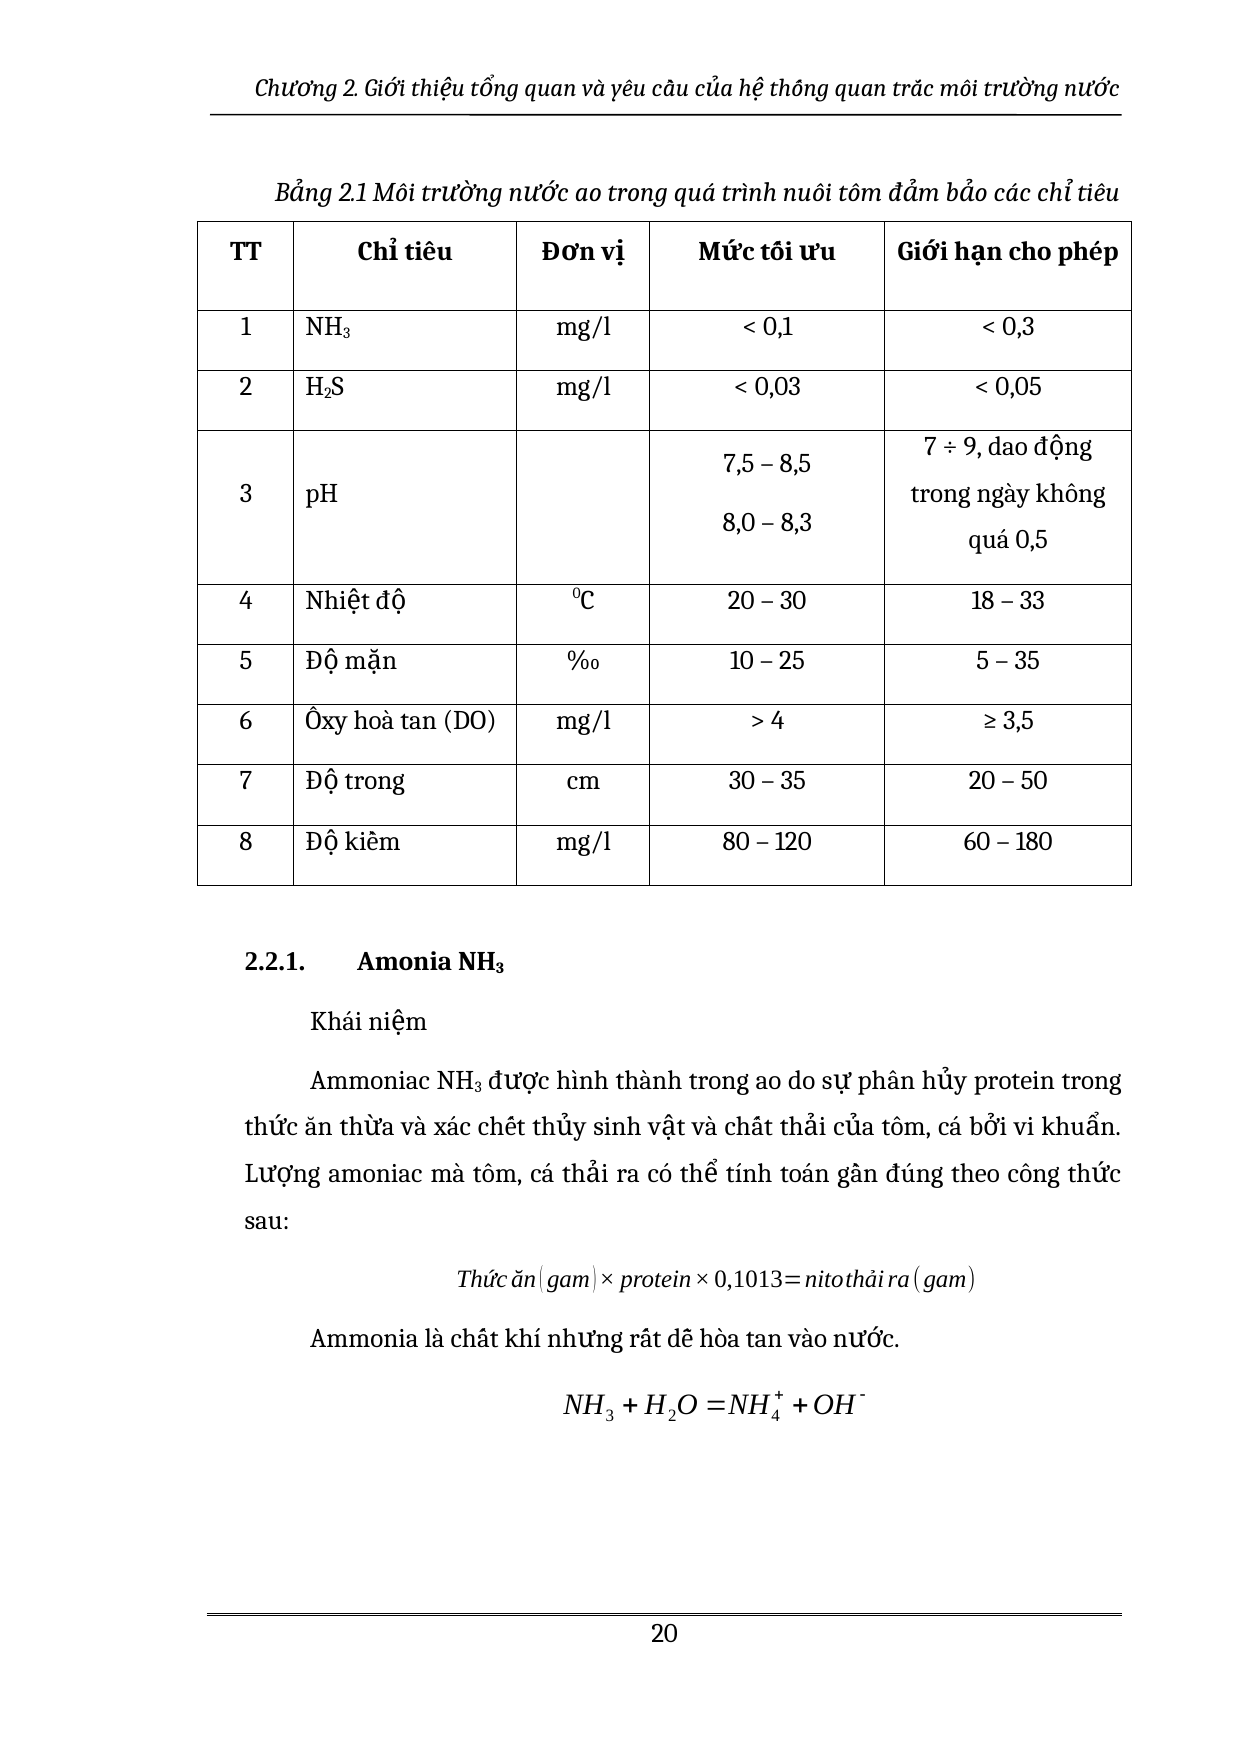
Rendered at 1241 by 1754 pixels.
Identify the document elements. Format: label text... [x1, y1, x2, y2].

table_cell 5 – 35 [885, 645, 1131, 704]
table_cell 80 – 120 [650, 826, 884, 885]
table_cell 3 [198, 431, 293, 584]
table_cell 18 – 33 [885, 585, 1131, 644]
table_cell < 0,05 [885, 371, 1131, 430]
table_header Giới hạn cho phép [885, 222, 1131, 310]
table_cell 7 [198, 765, 293, 824]
table_cell ≥ 3,5 [885, 705, 1131, 764]
table_cell Độ trong [294, 765, 516, 824]
table_cell NH3 [294, 311, 516, 370]
table_cell 20 – 30 [650, 585, 884, 644]
table_cell mg/l [517, 826, 649, 885]
table_cell Nhiệt độ [294, 585, 516, 644]
table_header Đơn vị [517, 222, 649, 310]
table_header Chỉ tiêu [294, 222, 516, 310]
text Ammoniac NH3 được hình thành trong ao do sự phân hủy protein trong thức ăn thừa và xác chết thủy sinh vật và chất thải của tôm, cá bởi vi khuẩn. Lượng amoniac mà tôm, cá thải ra có thể tính toán gần đúng theo công thức sau: [244, 1065, 1122, 1236]
table_cell 6 [198, 705, 293, 764]
table_cell 7 ÷ 9, dao động trong ngày không quá 0,5 [885, 431, 1131, 584]
table_cell 8 [198, 826, 293, 885]
table_cell 30 – 35 [650, 765, 884, 824]
table_cell 0C [517, 585, 649, 644]
table_cell 5 [198, 645, 293, 704]
table_cell 2 [198, 371, 293, 430]
table_cell 10 – 25 [650, 645, 884, 704]
table_cell ‰ [517, 645, 649, 704]
table_cell < 0,1 [650, 311, 884, 370]
table_cell Ôxy hoà tan (DO) [294, 705, 516, 764]
table_cell > 4 [650, 705, 884, 764]
table_cell 60 – 180 [885, 826, 1131, 885]
table_cell cm [517, 765, 649, 824]
table_cell Độ kiềm [294, 826, 516, 885]
table_cell 1 [198, 311, 293, 370]
table_cell < 0,03 [650, 371, 884, 430]
text Khái niệm [244, 1006, 1122, 1037]
subtitle Amonia NH3 [244, 945, 1122, 977]
table_cell Độ mặn [294, 645, 516, 704]
table_cell < 0,3 [885, 311, 1131, 370]
table_cell mg/l [517, 371, 649, 430]
table_header Mức tối ưu [650, 222, 884, 310]
table_cell 7,5 – 8,5 8,0 – 8,3 [650, 431, 884, 584]
table_cell 4 [198, 585, 293, 644]
table_cell mg/l [517, 311, 649, 370]
table_cell 20 – 50 [885, 765, 1131, 824]
table_cell H2S [294, 371, 516, 430]
text Bảng 2.1 Môi trường nước ao trong quá trình nuôi tôm đảm bảo các chỉ tiêu [207, 177, 1122, 208]
table_header TT [198, 222, 293, 310]
table_cell pH [294, 431, 516, 584]
table_cell [517, 431, 649, 584]
table_cell mg/l [517, 705, 649, 764]
text Ammonia là chất khí nhưng rất dễ hòa tan vào nước. [244, 1323, 1122, 1354]
